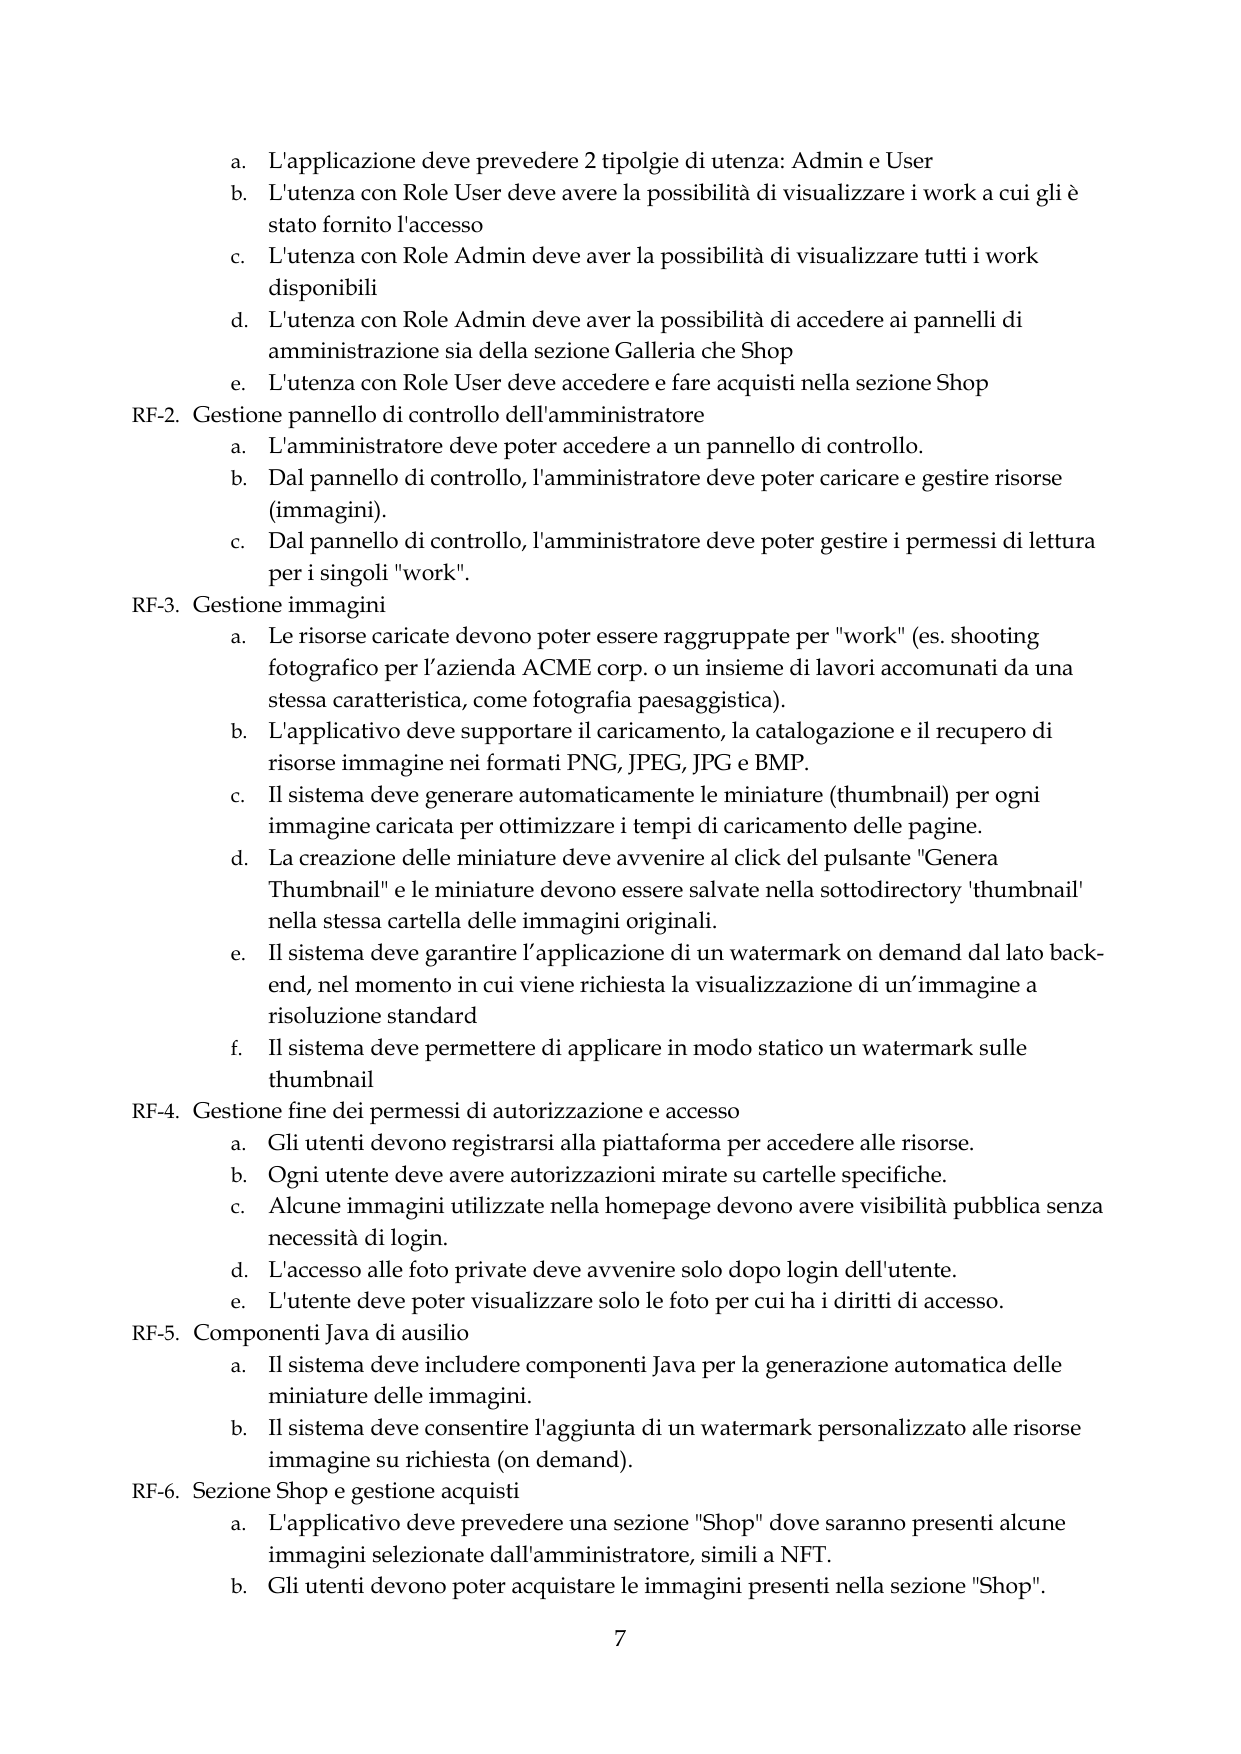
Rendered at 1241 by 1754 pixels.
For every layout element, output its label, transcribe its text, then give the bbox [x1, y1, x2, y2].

list L'applicativo deve prevedere una sezione "Shop" dove saranno presenti alcune immagini selezionate dall'amministratore, simili a NFT. [231, 1509, 1122, 1568]
list Il sistema deve includere componenti Java per la generazione automatica delle miniature delle immagini. [231, 1351, 1122, 1410]
list Componenti Java di ausilio [156, 1319, 1122, 1347]
list L'utenza con Role User deve avere la possibilità di visualizzare i work a cui gli è stato fornito l'accesso [231, 179, 1122, 238]
list Il sistema deve generare automaticamente le miniature (thumbnail) per ogni immagine caricata per ottimizzare i tempi di caricamento delle pagine. [231, 781, 1122, 840]
list Gli utenti devono poter acquistare le immagini presenti nella sezione "Shop". [231, 1573, 1122, 1600]
list L'utenza con Role User deve accedere e fare acquisti nella sezione Shop [231, 369, 1122, 397]
list Gestione pannello di controllo dell'amministratore [156, 401, 1122, 428]
list L'utenza con Role Admin deve aver la possibilità di visualizzare tutti i work disponibili [231, 243, 1122, 302]
list L'amministratore deve poter accedere a un pannello di controllo. [231, 433, 1122, 460]
list L'applicazione deve prevedere 2 tipolgie di utenza: Admin e User [231, 148, 1122, 175]
list L'utenza con Role Admin deve aver la possibilità di accedere ai pannelli di amministrazione sia della sezione Galleria che Shop [231, 306, 1122, 365]
list Le risorse caricate devono poter essere raggruppate per "work" (es. shooting fotografico per l’azienda ACME corp. o un insieme di lavori accomunati da una stessa caratteristica, come fotografia paesaggistica). [231, 623, 1122, 713]
list L'applicativo deve supportare il caricamento, la catalogazione e il recupero di risorse immagine nei formati PNG, JPEG, JPG e BMP. [231, 718, 1122, 777]
list Gli utenti devono registrarsi alla piattaforma per accedere alle risorse. [231, 1129, 1122, 1157]
list Gestione fine dei permessi di autorizzazione e accesso [156, 1098, 1122, 1125]
list L'utente deve poter visualizzare solo le foto per cui ha i diritti di accesso. [231, 1288, 1122, 1315]
list Ogni utente deve avere autorizzazioni mirate su cartelle specifiche. [231, 1161, 1122, 1188]
list Il sistema deve garantire l’applicazione di un watermark on demand dal lato back-end, nel momento in cui viene richiesta la visualizzazione di un’immagine a risoluzione standard [231, 939, 1122, 1030]
list L'accesso alle foto private deve avvenire solo dopo login dell'utente. [231, 1256, 1122, 1283]
list Il sistema deve consentire l'aggiunta di un watermark personalizzato alle risorse immagine su richiesta (on demand). [231, 1414, 1122, 1473]
list Sezione Shop e gestione acquisti [156, 1478, 1122, 1505]
list Gestione immagini [156, 591, 1122, 618]
list Dal pannello di controllo, l'amministratore deve poter caricare e gestire risorse (immagini). [231, 464, 1122, 523]
list Alcune immagini utilizzate nella homepage devono avere visibilità pubblica senza necessità di login. [231, 1193, 1122, 1252]
list La creazione delle miniature deve avvenire al click del pulsante "Genera Thumbnail" e le miniature devono essere salvate nella sottodirectory 'thumbnail' nella stessa cartella delle immagini originali. [231, 844, 1122, 935]
list Dal pannello di controllo, l'amministratore deve poter gestire i permessi di lettura per i singoli "work". [231, 528, 1122, 587]
list Il sistema deve permettere di applicare in modo statico un watermark sulle thumbnail [231, 1034, 1122, 1093]
